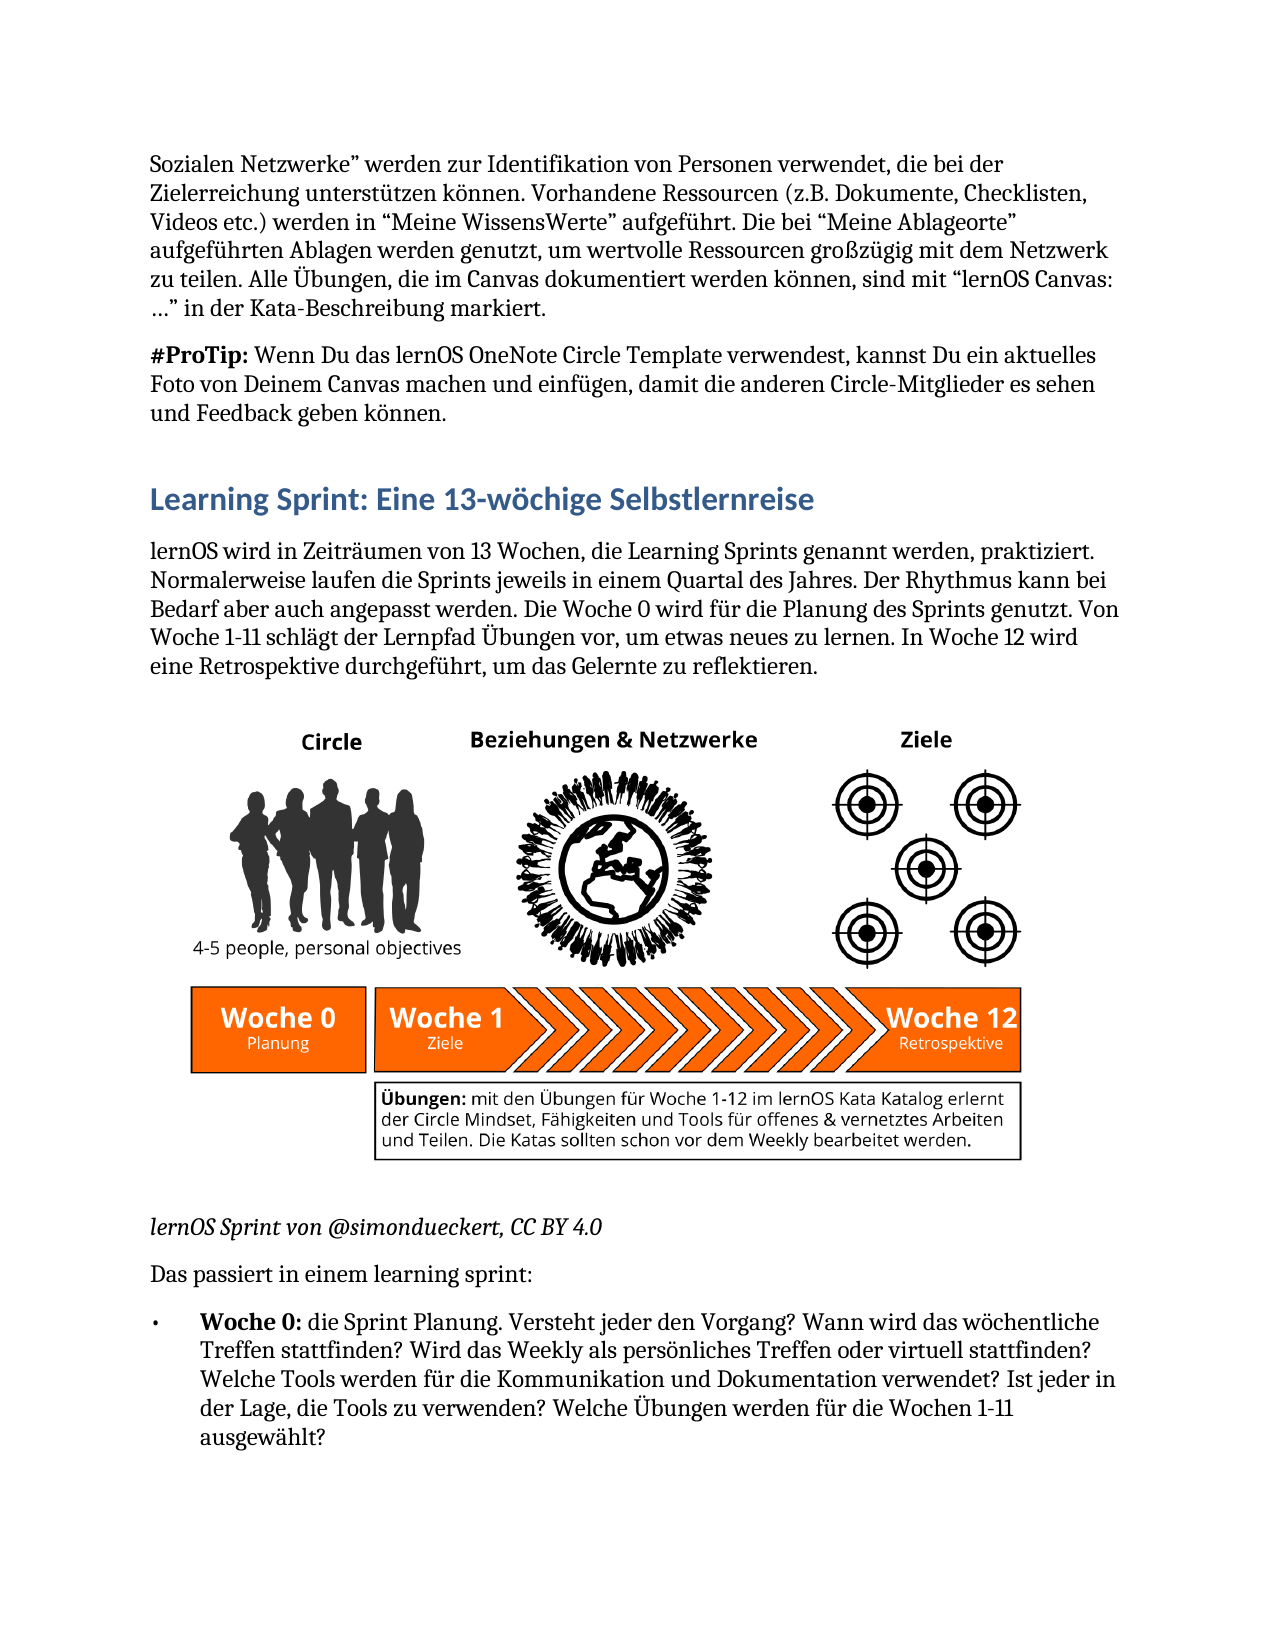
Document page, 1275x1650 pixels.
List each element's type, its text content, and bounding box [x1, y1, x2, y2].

text lernOS Sprint von @simondueckert, CC BY 4.0 [150, 1212, 1125, 1241]
text lernOS wird in Zeiträumen von 13 Wochen, die Learning Sprints genannt werden, praktiziert. Normalerweise laufen die Sprints jeweils in einem Quartal des Jahres. Der Rhythmus kann bei Bedarf aber auch angepasst werden. Die Woche 0 wird für die Planung des Sprints genutzt. Von Woche 1-11 schlägt der Lernpfad Übungen vor, um etwas neues zu lernen. In Woche 12 wird eine Retrospektive durchgeführt, um das Gelernte zu reflektieren. [150, 537, 1125, 681]
picture [168, 699, 1044, 1192]
text #ProTip: Wenn Du das lernOS OneNote Circle Template verwendest, kannst Du ein aktuelles Foto von Deinem Canvas machen und einfügen, damit die anderen Circle-Mitglieder es sehen und Feedback geben können. [150, 341, 1125, 427]
text Das passiert in einem learning sprint: [150, 1260, 1125, 1289]
subtitle Learning Sprint: Eine 13-wöchige Selbstlernreise [150, 477, 1125, 518]
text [150, 150, 1125, 322]
list Woche 0: die Sprint Planung. Versteht jeder den Vorgang? Wann wird das wöchentliche Treffen stattfinden? Wird das Weekly als persönliches Treffen oder virtuell stattfinden? Welche Tools werden für die Kommunikation und Dokumentation verwendet? Ist jeder in der Lage, die Tools zu verwenden? Welche Übungen werden für die Wochen 1-11 ausgewählt? [150, 1307, 1125, 1451]
